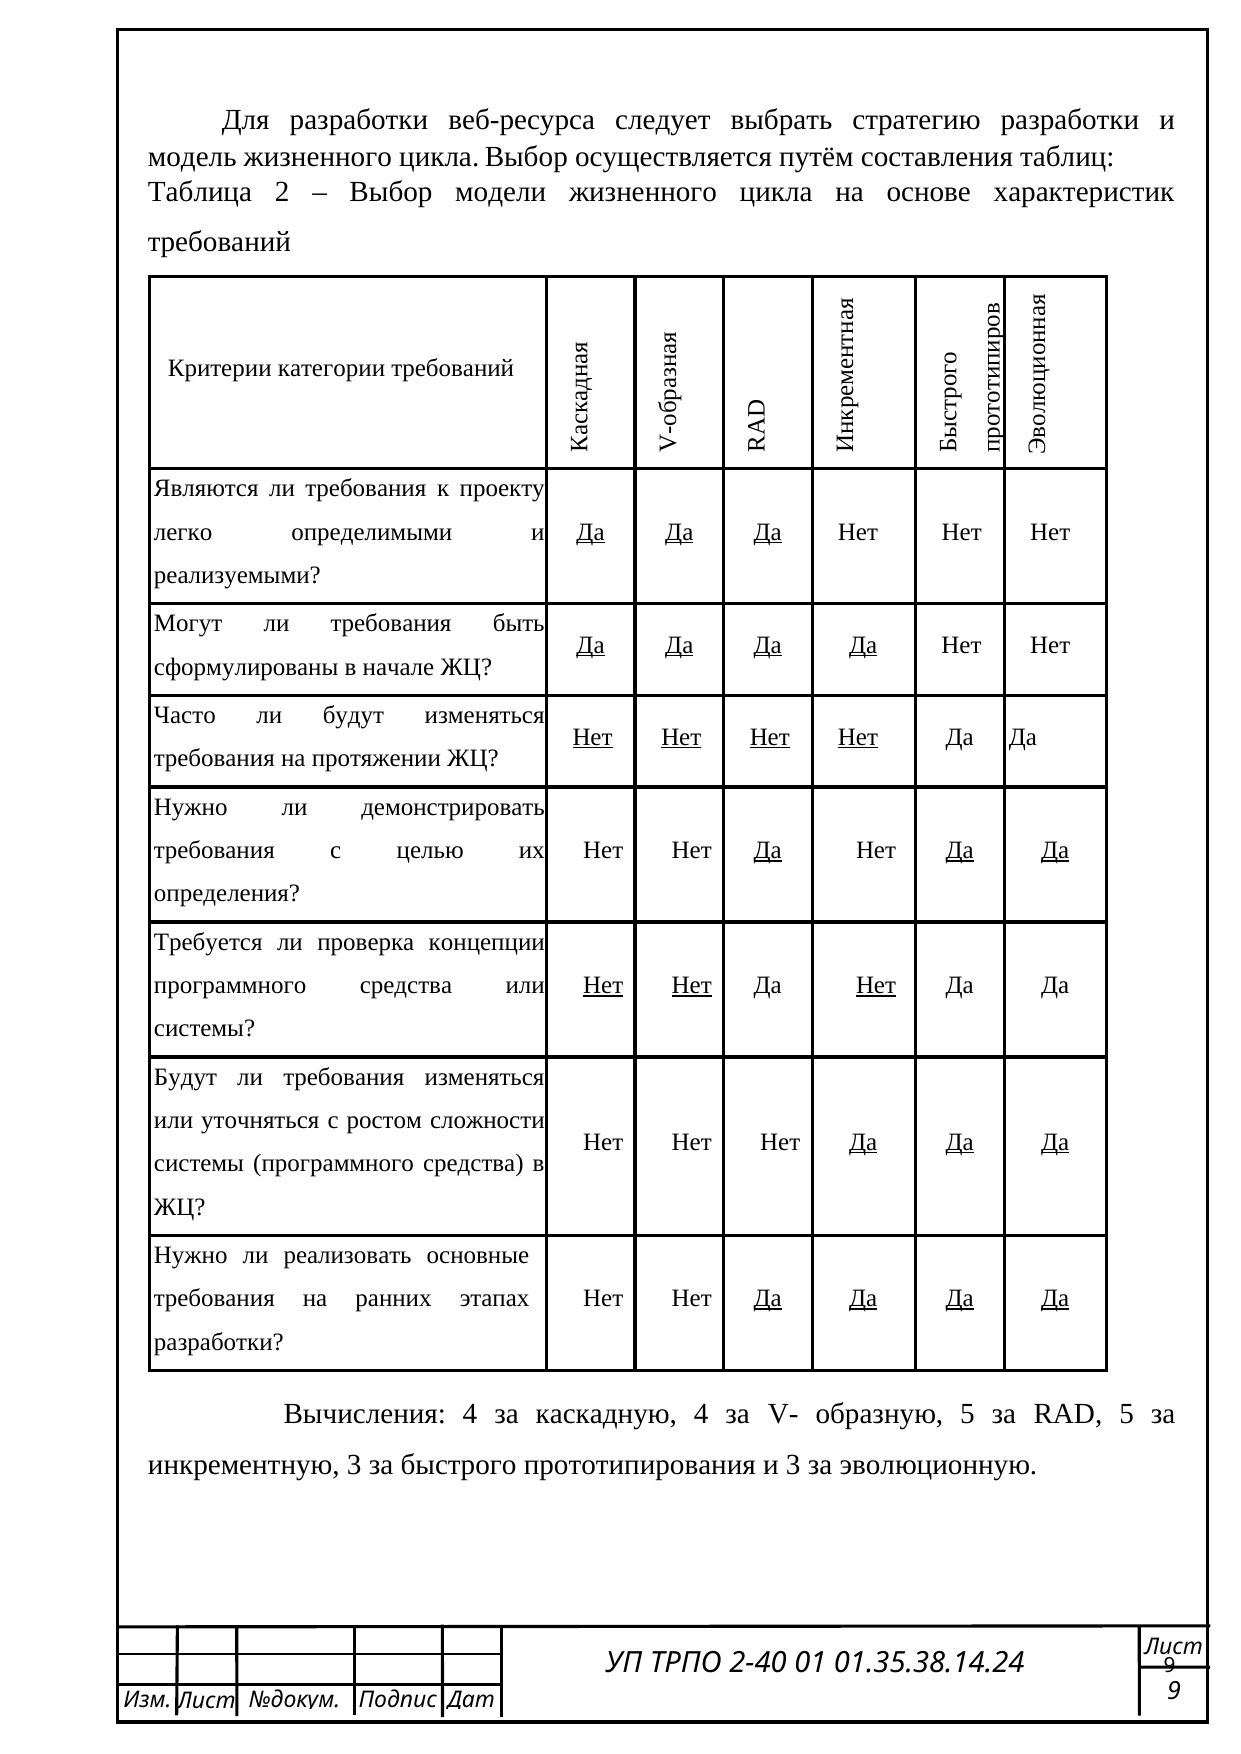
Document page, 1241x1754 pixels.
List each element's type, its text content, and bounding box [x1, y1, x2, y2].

table_cell Нет [548, 1059, 633, 1233]
table_cell Нет [637, 924, 722, 1055]
table_cell Могут ли требования быть сформулированы в начале ЖЦ? [151, 605, 545, 693]
table_cell Да [725, 605, 811, 693]
table_cell Да [725, 924, 811, 1055]
table_cell Да [1006, 1059, 1105, 1233]
table_cell Нет [1006, 605, 1105, 693]
table_cell Да [1006, 1237, 1105, 1368]
table_cell Нет [548, 1237, 633, 1368]
table_cell Нет [548, 697, 633, 785]
table_cell Да [814, 605, 914, 693]
table_cell Являются ли требования к проекту легко определимыми и реализуемыми? [151, 470, 545, 602]
table_cell Нет [725, 697, 811, 785]
table_cell Нет [814, 789, 914, 920]
table_cell Да [1006, 789, 1105, 920]
table_cell Да [917, 789, 1003, 920]
table_cell Да [917, 1237, 1003, 1368]
table_cell Нет [814, 470, 914, 602]
table_cell Нет [548, 789, 633, 920]
text Таблица 2 – Выбор модели жизненного цикла на основе характеристик требований [148, 174, 1175, 258]
table_cell Да [637, 605, 722, 693]
table_cell Да [637, 470, 722, 602]
table_cell Нет [917, 470, 1003, 602]
table_cell Нужно ли реализовать основные требования на ранних этапах разработки? [151, 1237, 545, 1368]
table_cell Да [917, 1059, 1003, 1233]
table_cell Требуется ли проверка концепции программного средства или системы? [151, 924, 545, 1055]
table_cell Да [1006, 924, 1105, 1055]
table_cell Да [725, 789, 811, 920]
table_cell Да [548, 470, 633, 602]
table_cell Да [814, 1059, 914, 1233]
table_header Критерии категории требований [151, 278, 545, 467]
table_cell Нет [548, 924, 633, 1055]
table_cell Да [917, 924, 1003, 1055]
table_cell Нет [637, 1059, 722, 1233]
table_cell Да [725, 470, 811, 602]
table_cell Да [814, 1237, 914, 1368]
table_header Каскадная [548, 278, 633, 467]
table_header Эволюционная [1006, 278, 1105, 467]
table_cell Да [917, 697, 1003, 785]
table_cell Да [725, 1237, 811, 1368]
table_cell Нет [814, 924, 914, 1055]
table_cell Нужно ли демонстрировать требования с целью их определения? [151, 789, 545, 920]
table_cell Будут ли требования изменяться или уточняться с ростом сложности системы (программного средства) в ЖЦ? [151, 1059, 545, 1233]
text Для разработки веб-ресурса следует выбрать стратегию разработки и модель жизненного цикла. Выбор осуществляется путём составления таблиц: [148, 99, 1175, 174]
table_header RAD [725, 278, 811, 467]
table_cell Нет [814, 697, 914, 785]
table_cell Нет [917, 605, 1003, 693]
table_cell Нет [637, 697, 722, 785]
table_header Инкрементная [814, 278, 914, 467]
table_header V-образная [637, 278, 722, 467]
table_cell Нет [637, 789, 722, 920]
table_header Быстрого прототипирования [917, 278, 1003, 467]
table_cell Да [1006, 697, 1105, 785]
table_cell Часто ли будут изменяться требования на протяжении ЖЦ? [151, 697, 545, 785]
text Вычисления: 4 за каскадную, 4 за V- образную, 5 за RAD, 5 за инкрементную, 3 за быстрого прототипирования и 3 за эволюционную. [148, 1397, 1175, 1480]
table_cell Нет [725, 1059, 811, 1233]
table_cell Нет [1006, 470, 1105, 602]
table_cell Нет [637, 1237, 722, 1368]
table_cell Да [548, 605, 633, 693]
